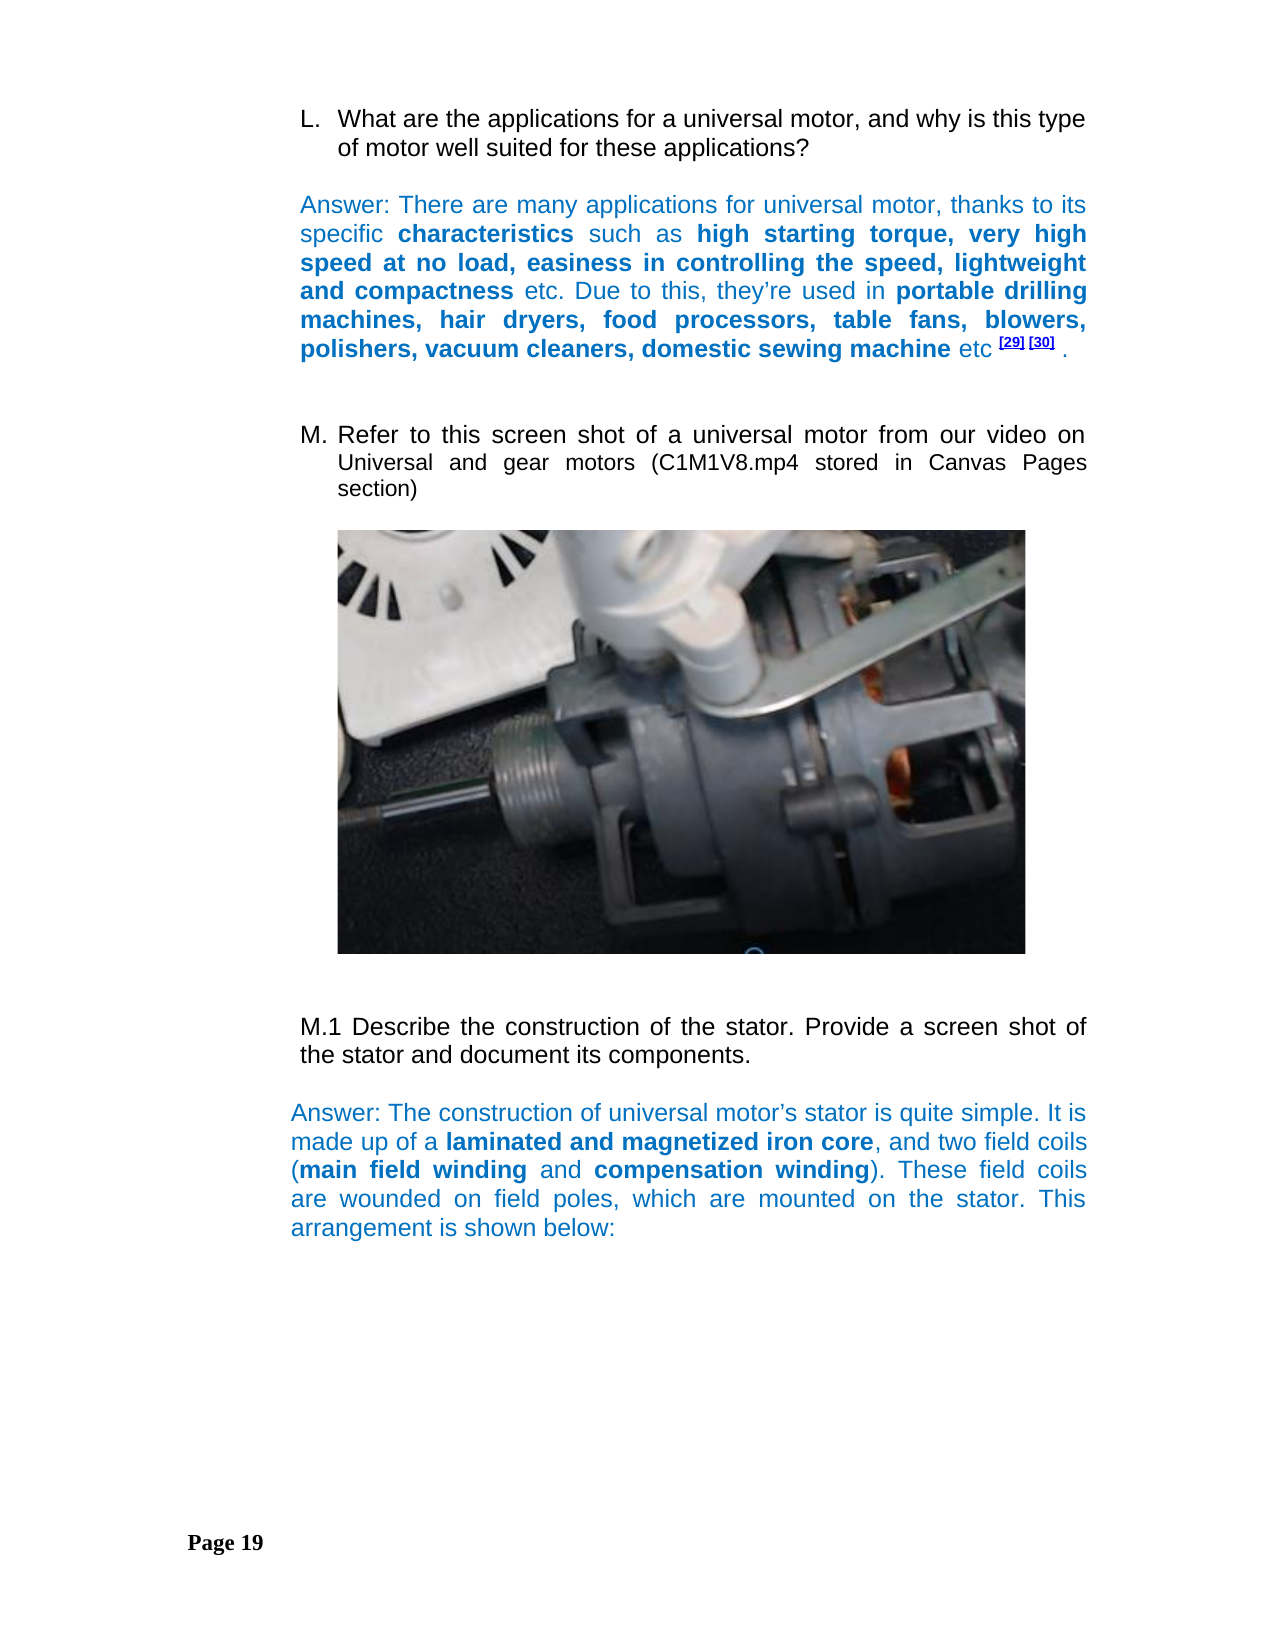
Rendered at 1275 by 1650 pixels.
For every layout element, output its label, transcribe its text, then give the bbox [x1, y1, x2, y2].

text Answer: The construction of universal motor’s stator is quite simple. It is made up of a laminated and magnetized iron core, and two field coils (main field winding and compensation winding). These field coils are wounded on field poles, which are mounted on the stator. This arrangement is shown below: [169, 1098, 1087, 1241]
picture [337, 530, 1026, 954]
list What are the applications for a universal motor, and why is this type of motor well suited for these applications? [300, 104, 1087, 161]
text M.1 Describe the construction of the stator. Provide a screen shot of the stator and document its components. [300, 1011, 1087, 1069]
list Refer to this screen shot of a universal motor from our video on Universal and gear motors (C1M1V8.mp4 stored in Canvas Pages section) [300, 420, 1087, 501]
text Answer: There are many applications for universal motor, thanks to its specific characteristics such as high starting torque, very high speed at no load, easiness in controlling the speed, lightweight and compactness etc. Due to this, they’re used in portable drilling machines, hair dryers, food processors, table fans, blowers, polishers, vacuum cleaners, domestic sewing machine etc [29] [30] . [300, 190, 1087, 362]
